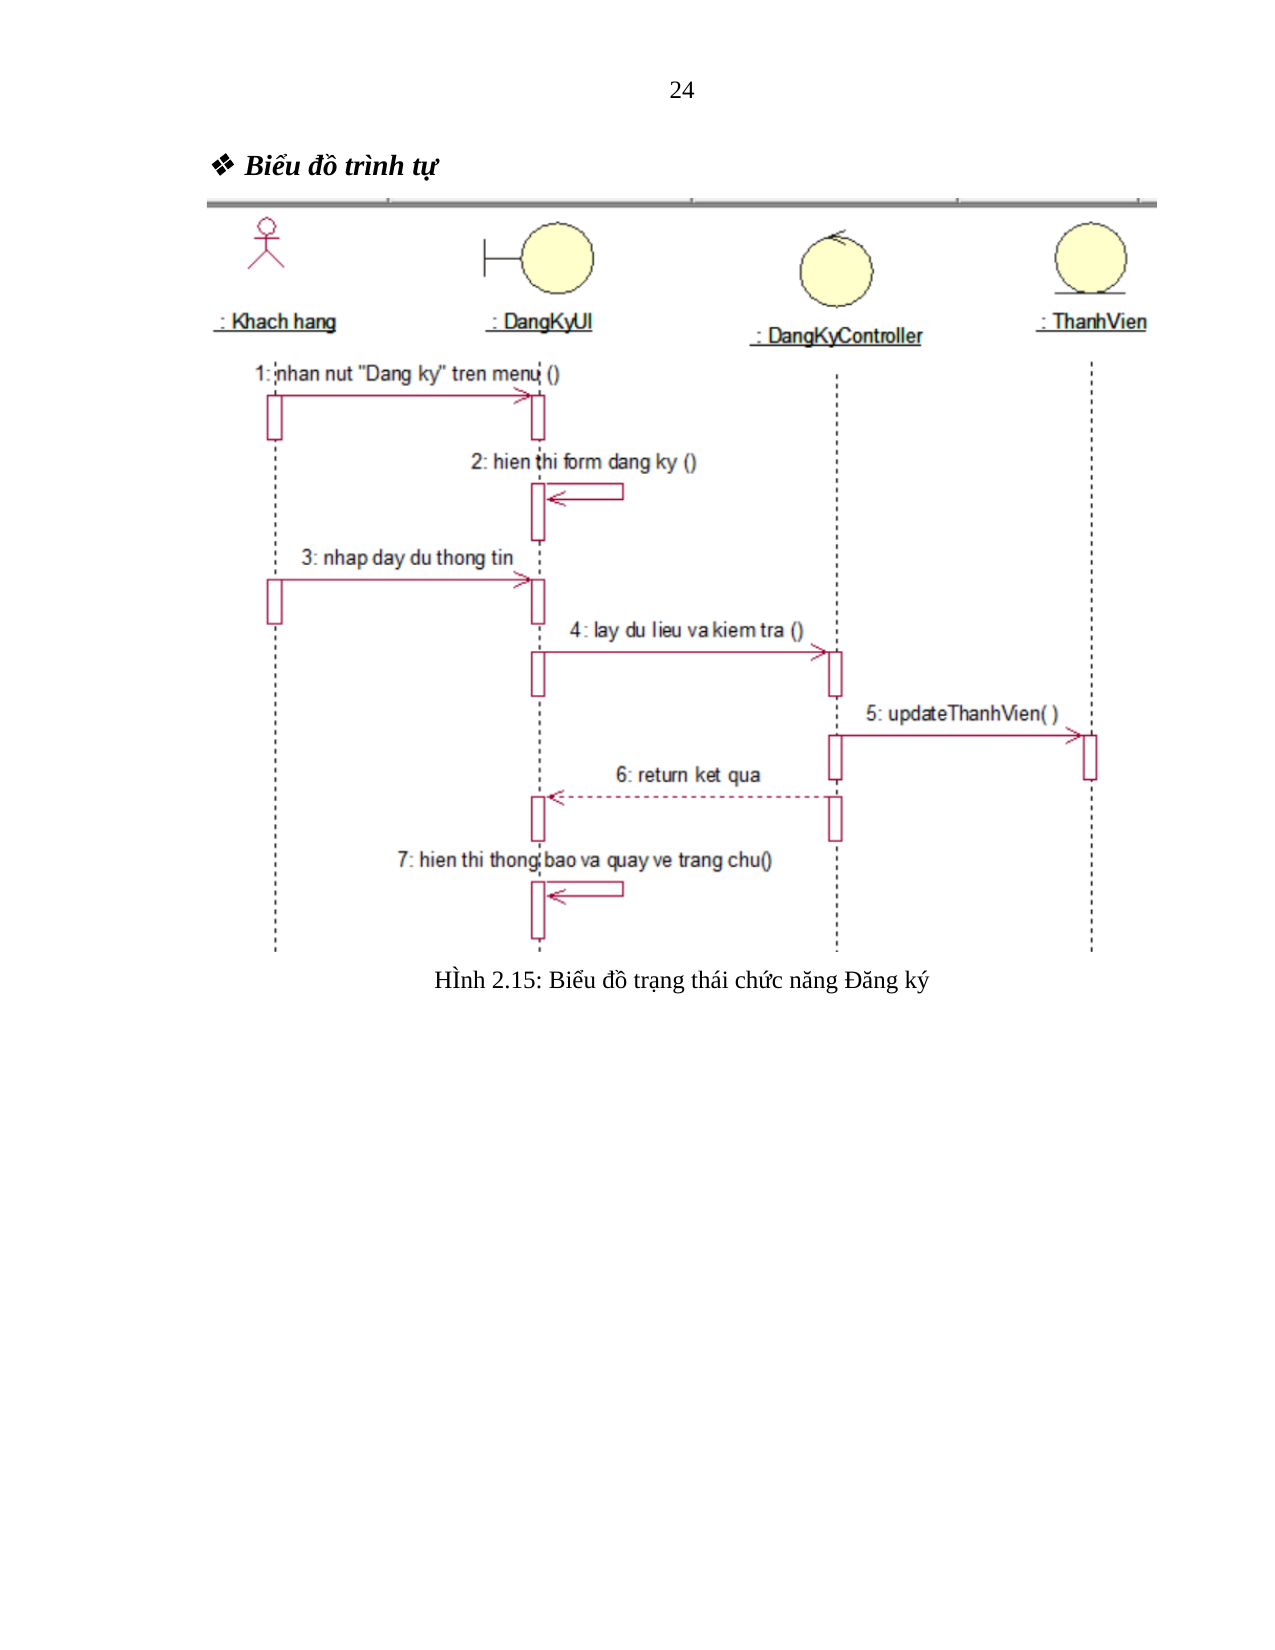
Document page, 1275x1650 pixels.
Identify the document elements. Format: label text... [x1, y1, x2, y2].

list Biểu đồ trình tự [207, 148, 1157, 181]
picture [206, 198, 1157, 952]
text HÌnh 2.15: Biểu đồ trạng thái chức năng Đăng ký [207, 966, 1157, 994]
